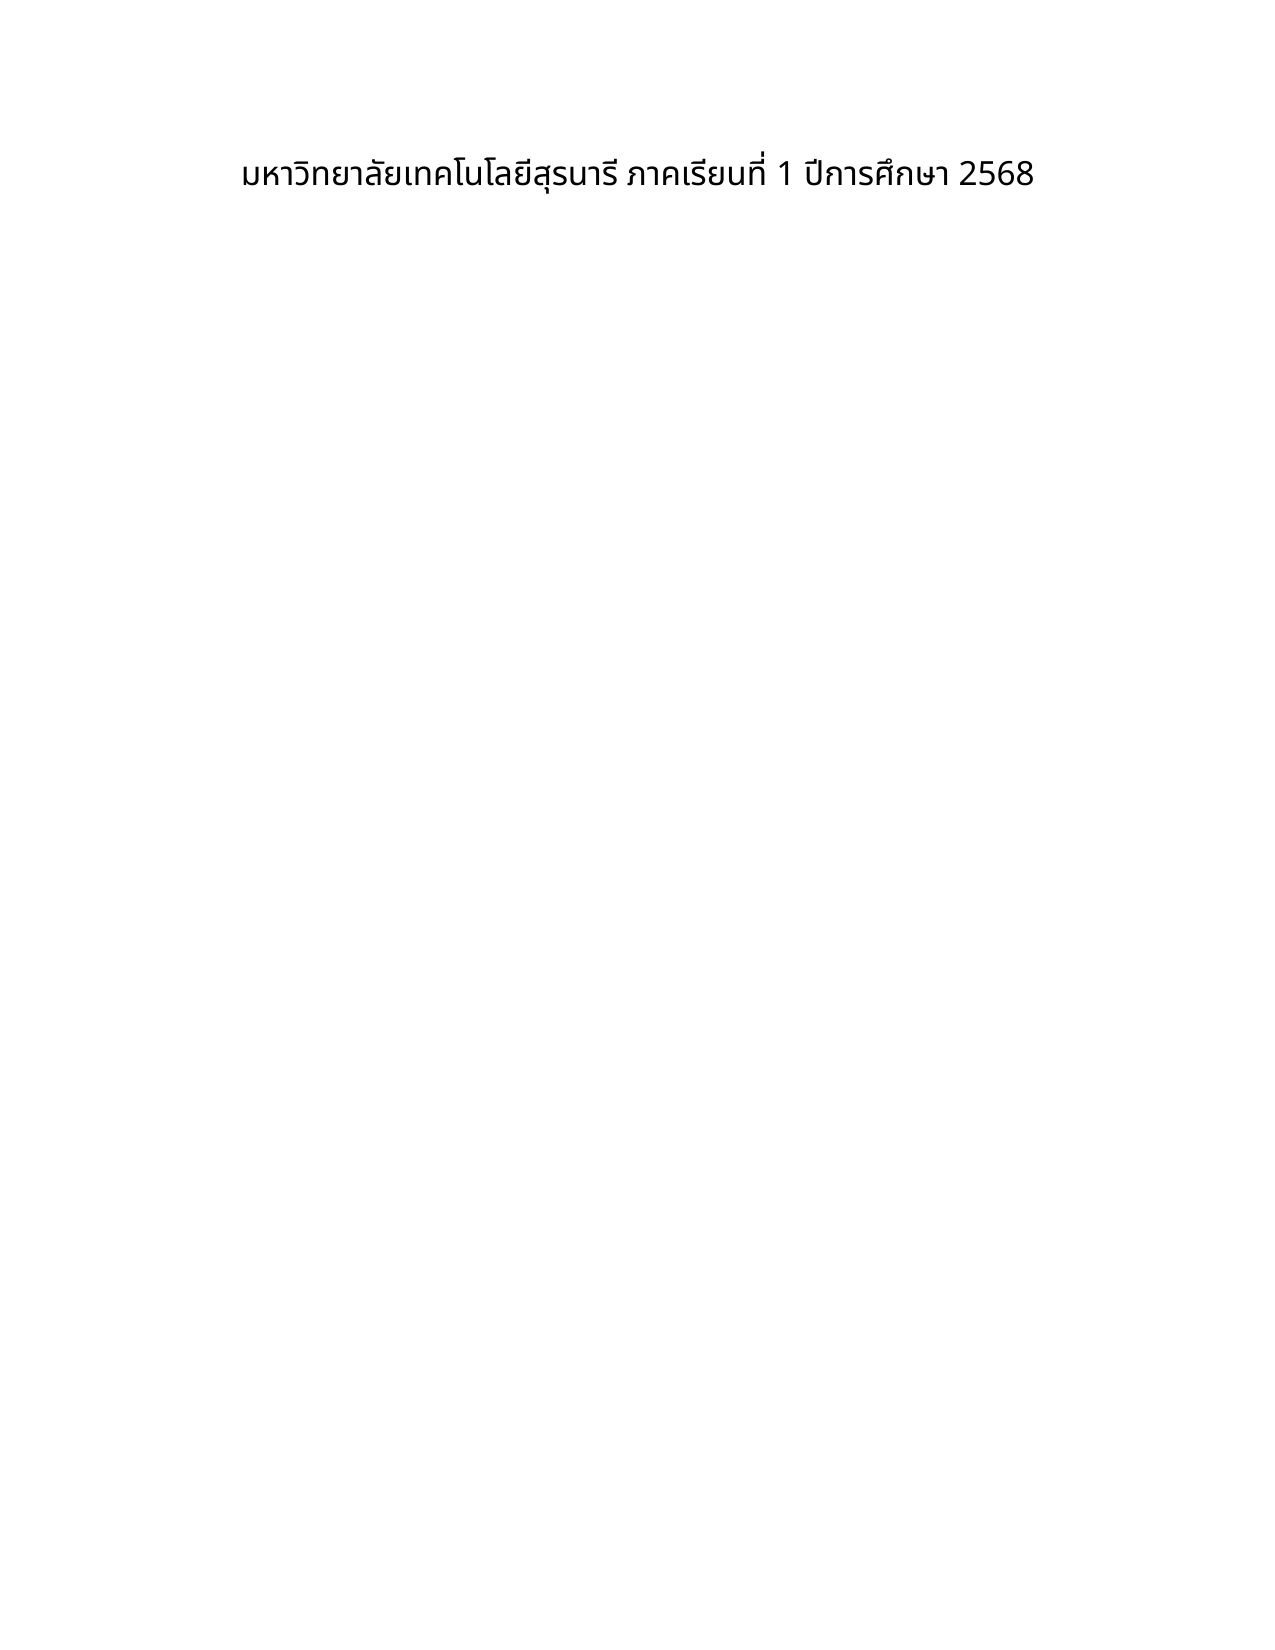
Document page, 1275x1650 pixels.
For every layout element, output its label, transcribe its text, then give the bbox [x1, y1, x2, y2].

text มหาวิทยาลัยเทคโนโลยีสุรนารี ภาคเรียนที่ 1 ปีการศึกษา 2568 [150, 150, 1125, 201]
